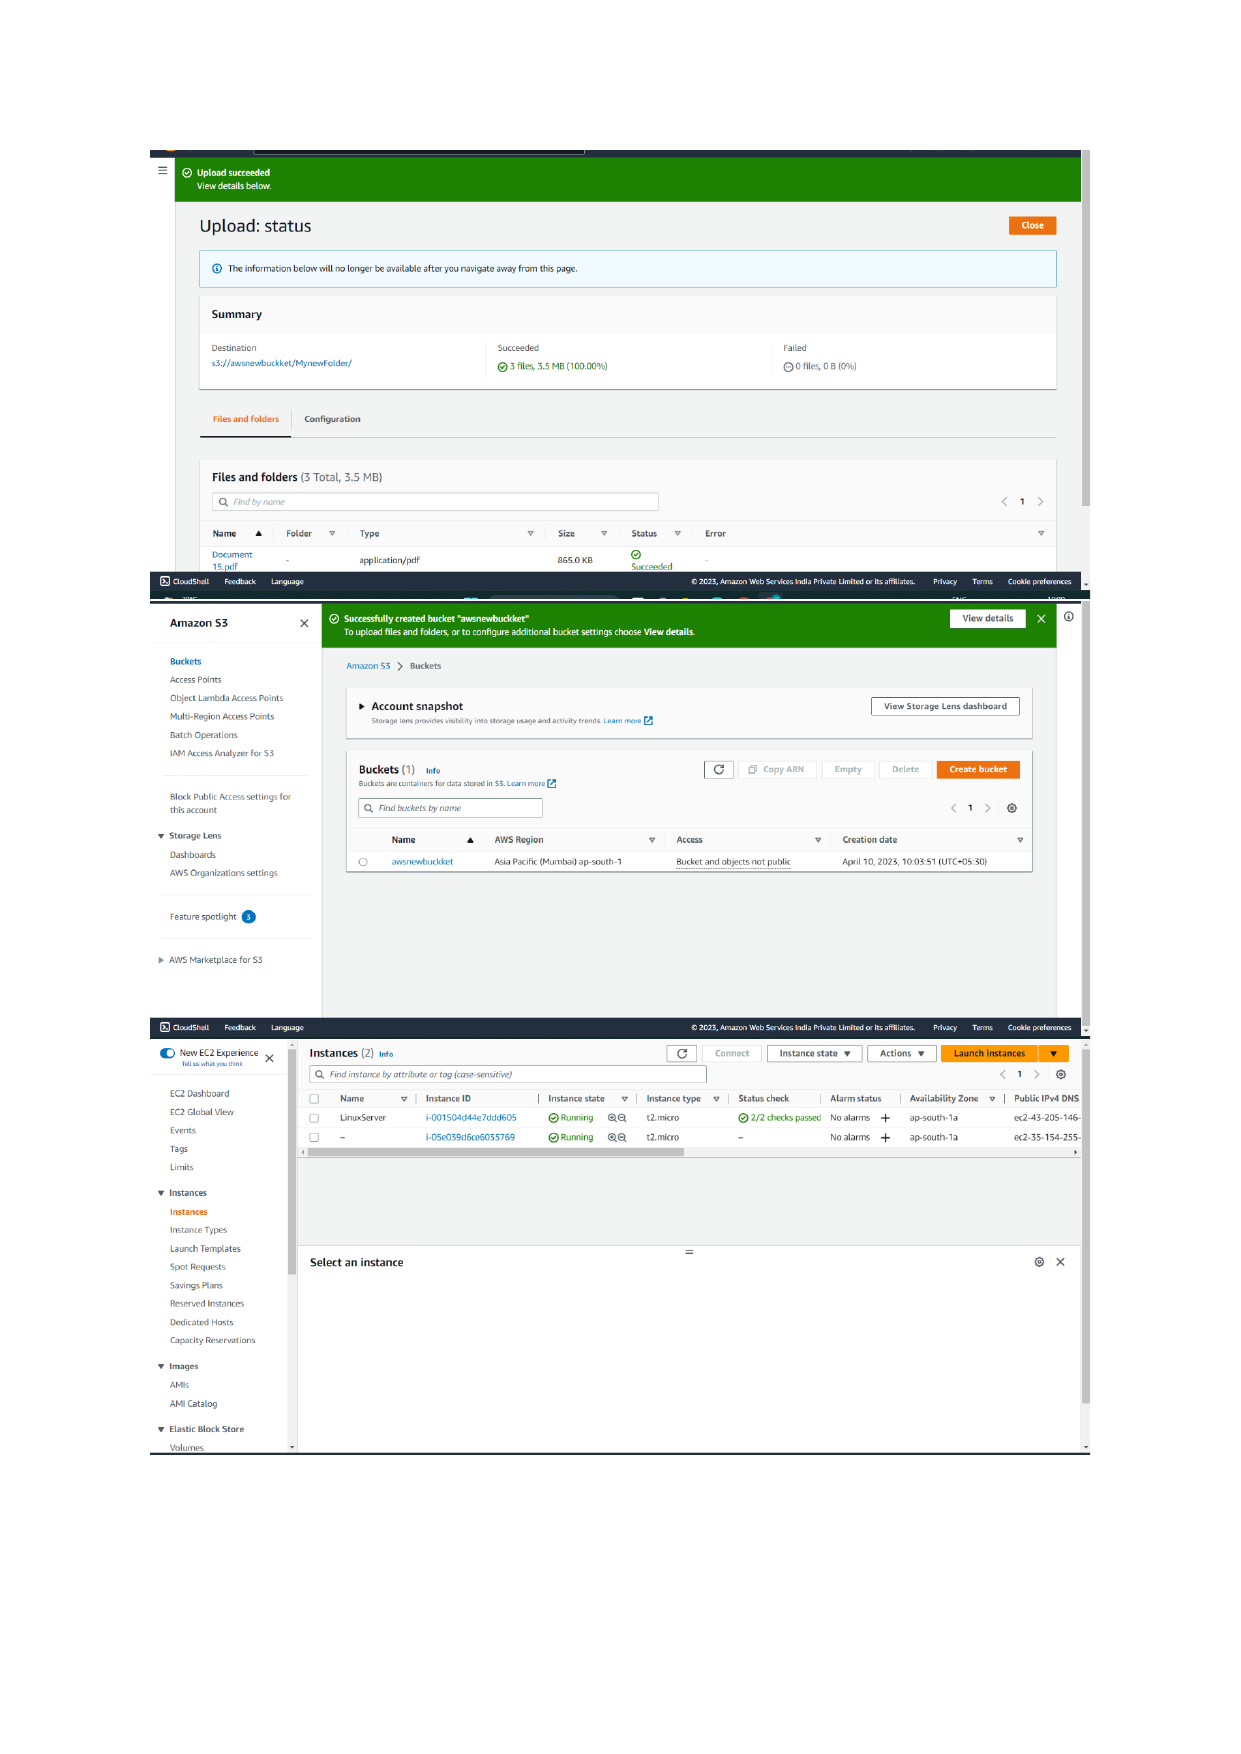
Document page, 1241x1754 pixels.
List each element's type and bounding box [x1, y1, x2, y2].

picture [150, 1040, 1091, 1455]
picture [150, 601, 1091, 1039]
picture [150, 150, 1091, 599]
